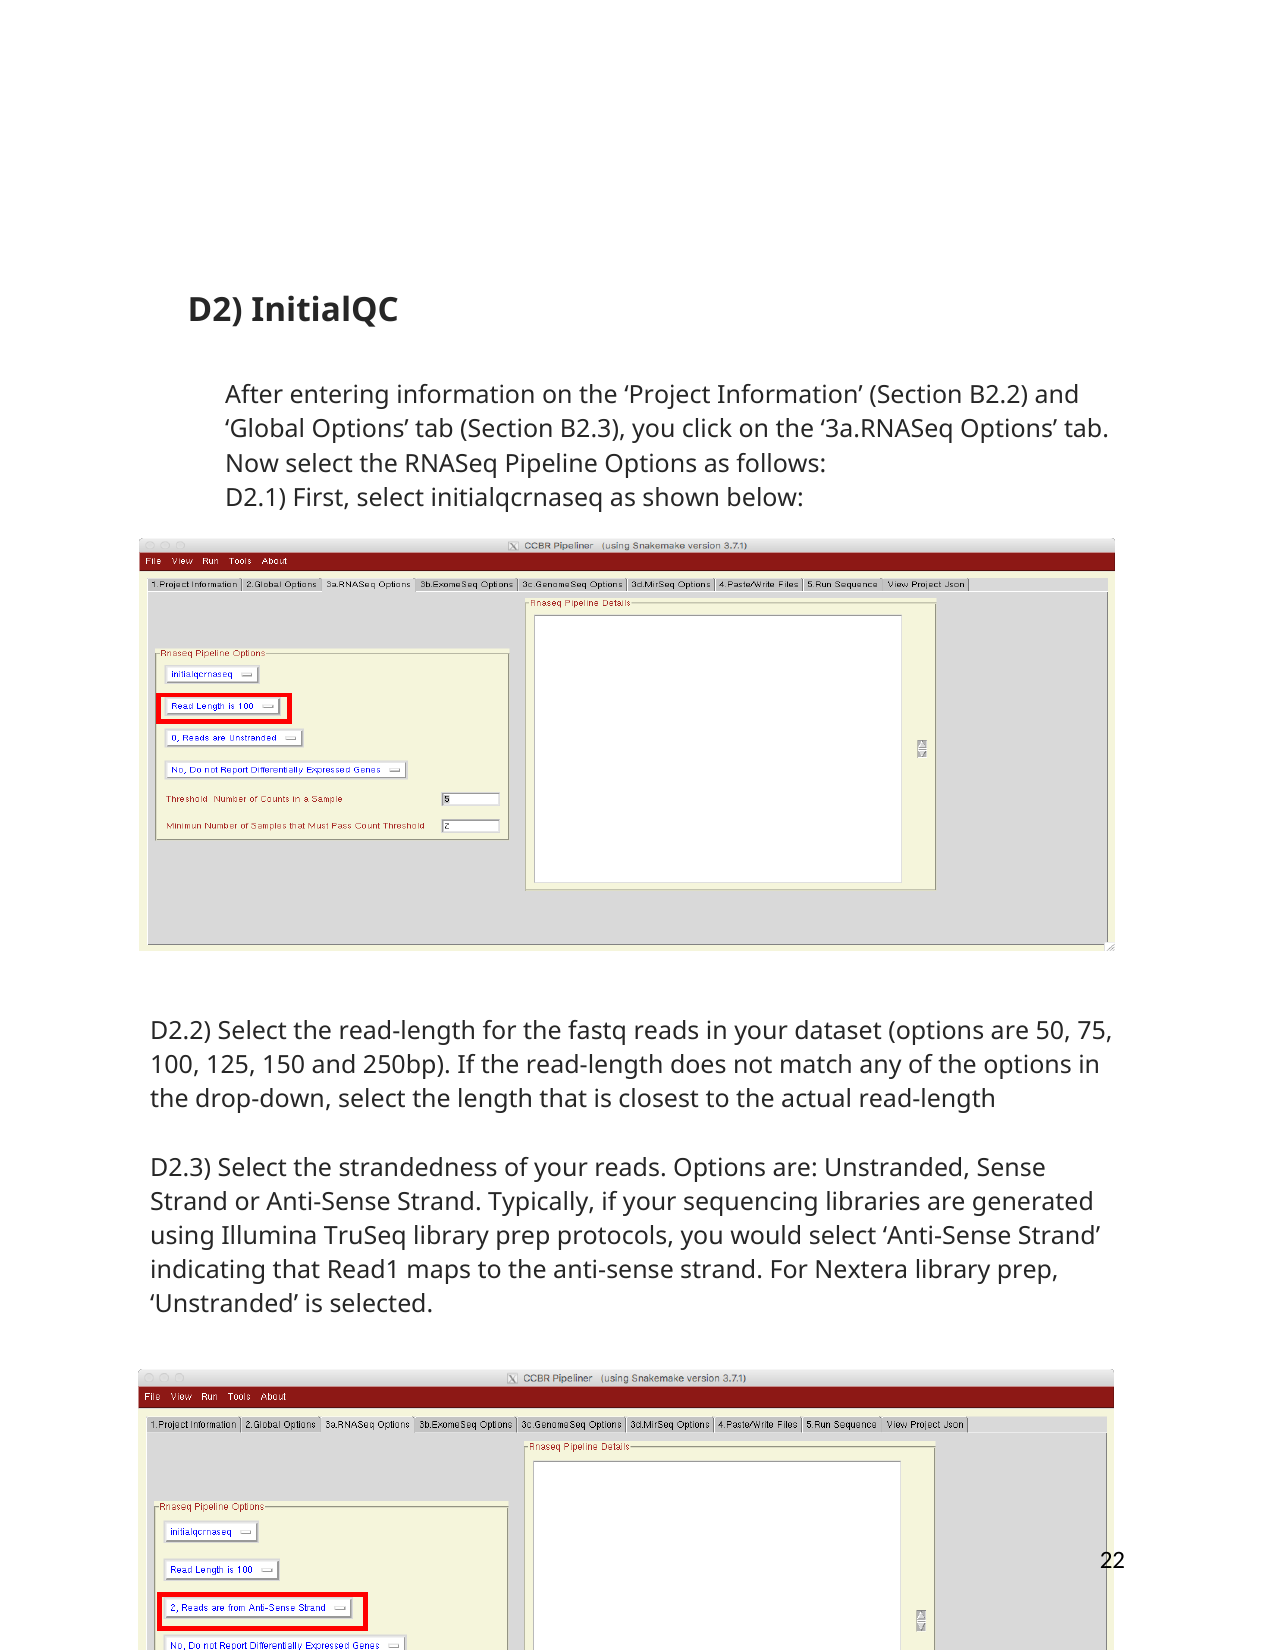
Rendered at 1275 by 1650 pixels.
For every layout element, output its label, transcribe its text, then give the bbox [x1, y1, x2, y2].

text D2.3) Select the strandedness of your reads. Options are: Unstranded, Sense Strand or Anti-Sense Strand. Typically, if your sequencing libraries are generated using Illumina TruSeq library prep protocols, you would select ‘Anti-Sense Strand’ indicating that Read1 maps to the anti-sense strand. For Nextera library prep, ‘Unstranded’ is selected. [150, 1149, 1125, 1319]
text D2) InitialQC [187, 286, 1125, 332]
picture [139, 538, 1115, 951]
picture [138, 1369, 1114, 1650]
text D2.2) Select the read-length for the fastq reads in your dataset (options are 50, 75, 100, 125, 150 and 250bp). If the read-length does not match any of the options in the drop-down, select the length that is closest to the actual read-length [150, 1013, 1125, 1115]
list After entering information on the ‘Project Information’ (Section B2.2) and ‘Global Options’ tab (Section B2.3), you click on the ‘3a.RNASeq Options’ tab. Now select the RNASeq Pipeline Options as follows: [225, 377, 1125, 479]
list D2.1) First, select initialqcrnaseq as shown below: [225, 479, 1125, 513]
